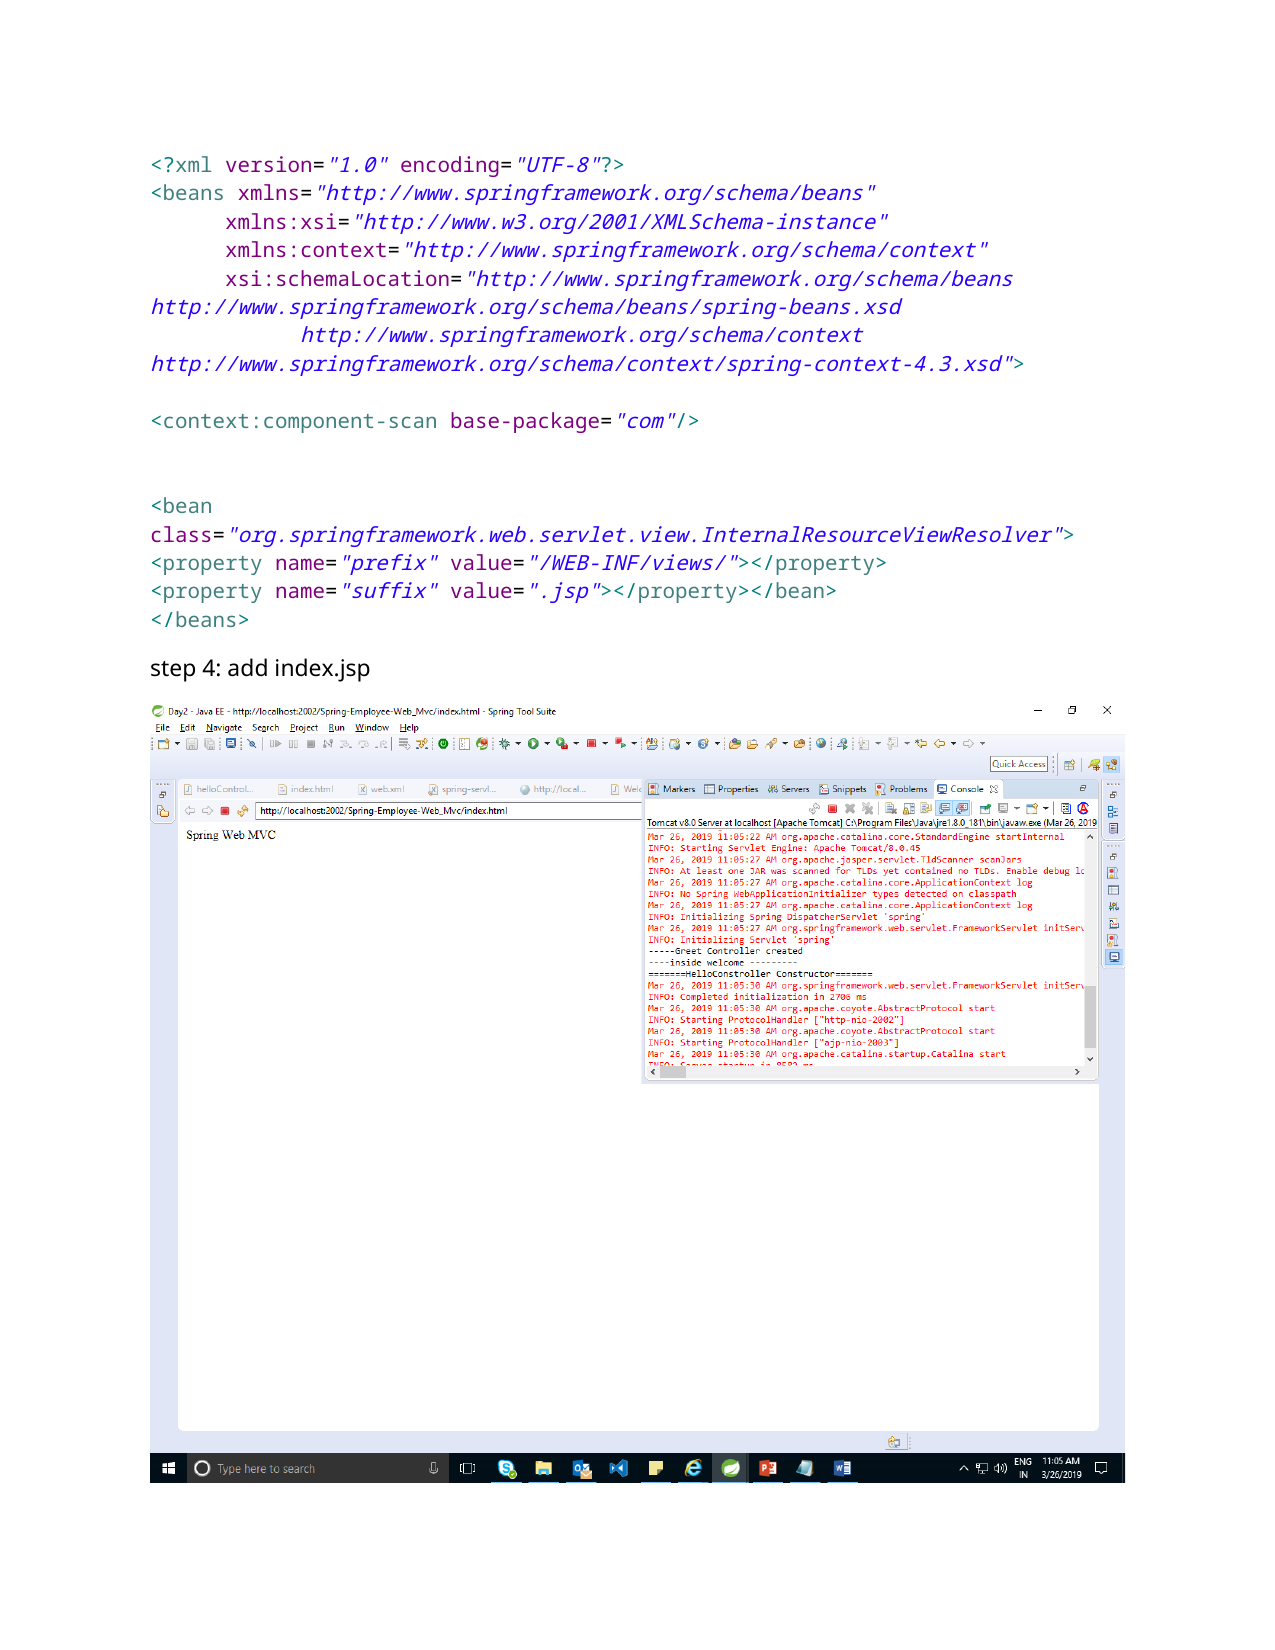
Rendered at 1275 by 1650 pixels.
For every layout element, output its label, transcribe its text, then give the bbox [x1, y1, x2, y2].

text <bean class="org.springframework.web.servlet.view.InternalResourceViewResolver"> [150, 491, 1125, 548]
text <beans xmlns="http://www.springframework.org/schema/beans" [150, 178, 1125, 207]
text <?xml version="1.0" encoding="UTF-8"?> [150, 150, 1125, 178]
text <context:component-scan base-package="com"/> [150, 406, 1125, 434]
text </beans> [150, 605, 1125, 633]
text xmlns:xsi="http://www.w3.org/2001/XMLSchema-instance" [150, 207, 1125, 235]
text xsi:schemaLocation="http://www.springframework.org/schema/beans http://www.springframework.org/schema/beans/spring-beans.xsd [150, 264, 1125, 321]
text step 4: add index.jsp [150, 652, 1125, 683]
text xmlns:context="http://www.springframework.org/schema/context" [150, 235, 1125, 264]
text <property name="prefix" value="/WEB-INF/views/"></property> [150, 548, 1125, 577]
text http://www.springframework.org/schema/context http://www.springframework.org/schema/context/spring-context-4.3.xsd"> [150, 321, 1125, 377]
picture [150, 702, 1125, 1483]
text <property name="suffix" value=".jsp"></property></bean> [150, 577, 1125, 605]
